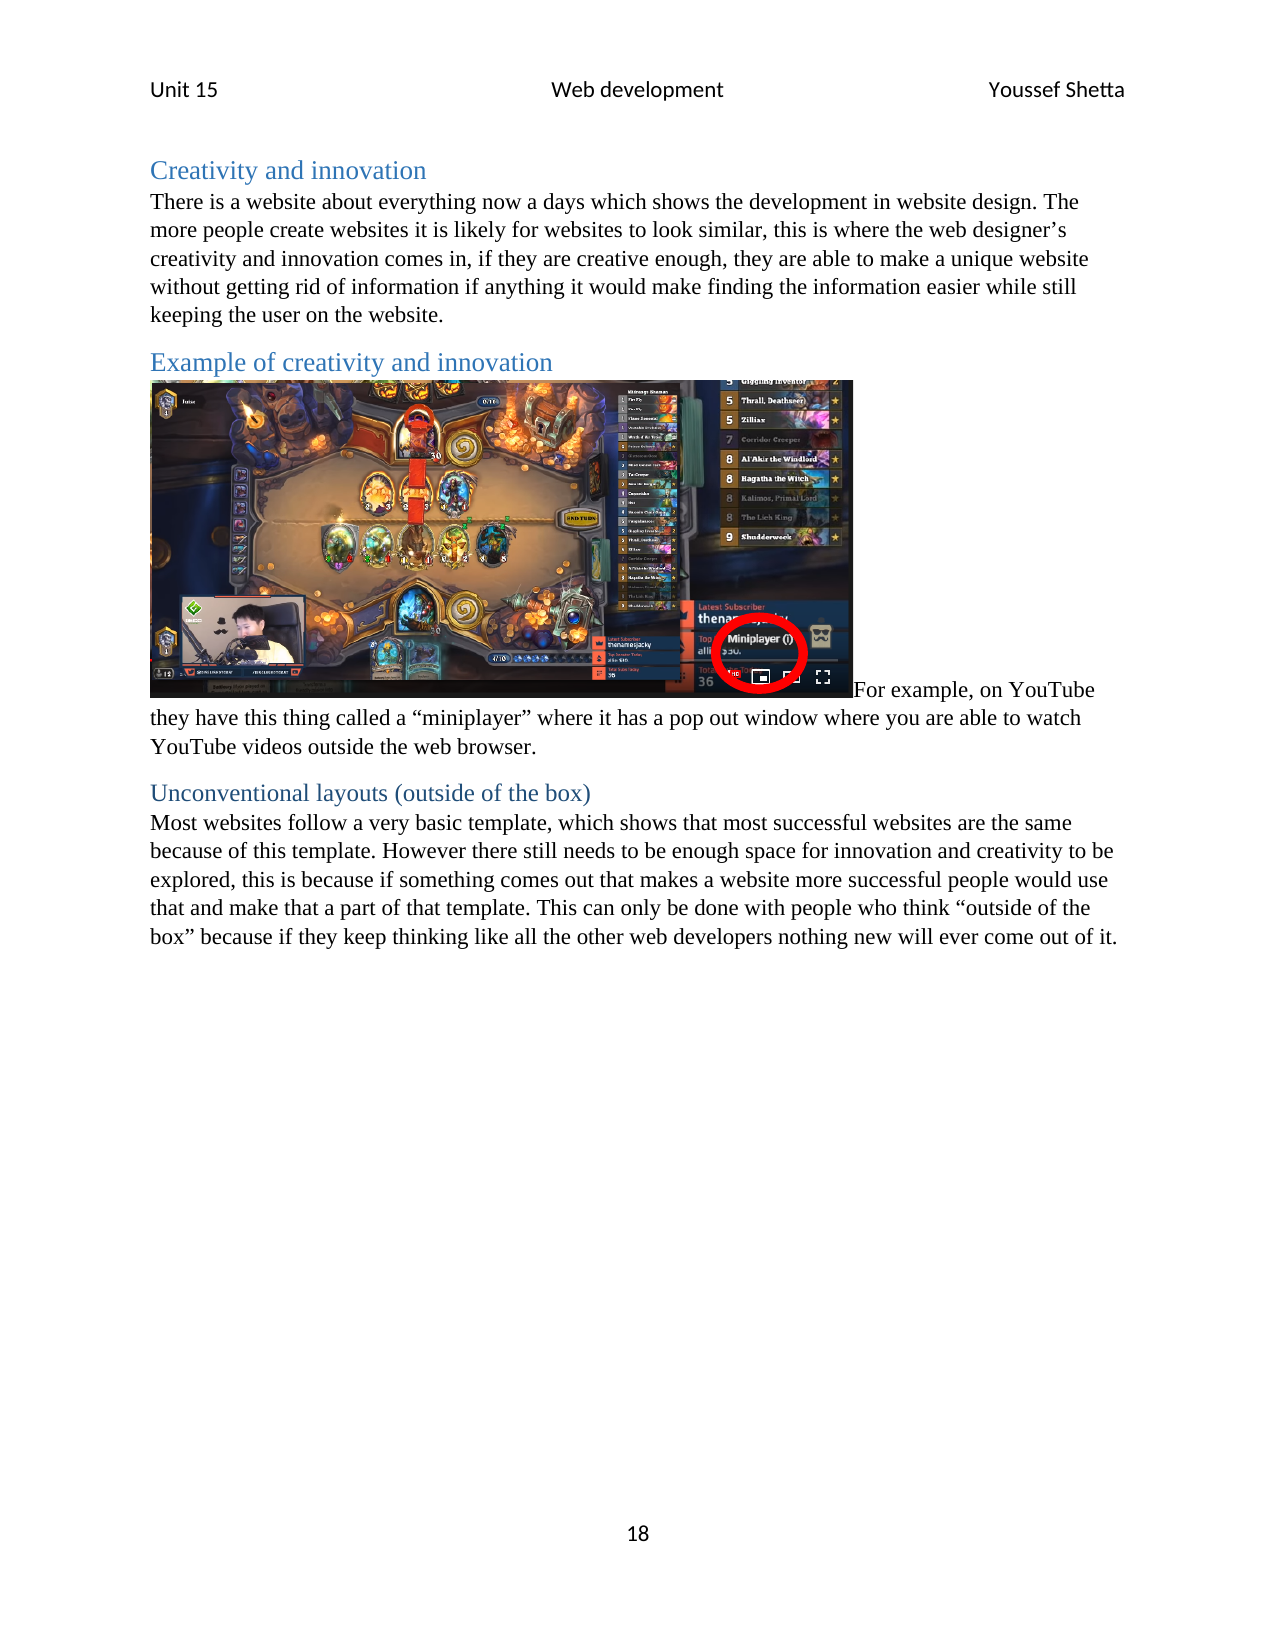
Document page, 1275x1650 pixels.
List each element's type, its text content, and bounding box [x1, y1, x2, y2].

text Most websites follow a very basic template, which shows that most successful websites are the same because of this template. However there still needs to be enough space for innovation and creativity to be explored, this is because if something comes out that makes a website more successful people would use that and make that a part of that template. This can only be done with people who think “outside of the box” because if they keep thinking like all the other web developers nothing new will ever come out of it. [150, 809, 1125, 949]
subtitle Example of creativity and innovation [150, 347, 1125, 378]
picture [150, 380, 854, 698]
subtitle Unconventional layouts (outside of the box) [150, 778, 1125, 807]
subtitle Creativity and innovation [150, 154, 1125, 185]
text There is a website about everything now a days which shows the development in website design. The more people create websites it is likely for websites to look similar, this is where the web designer’s creativity and innovation comes in, if they are creative enough, they are able to make a unique website without getting rid of information if anything it would make finding the information easier while still keeping the user on the website. [150, 188, 1125, 328]
